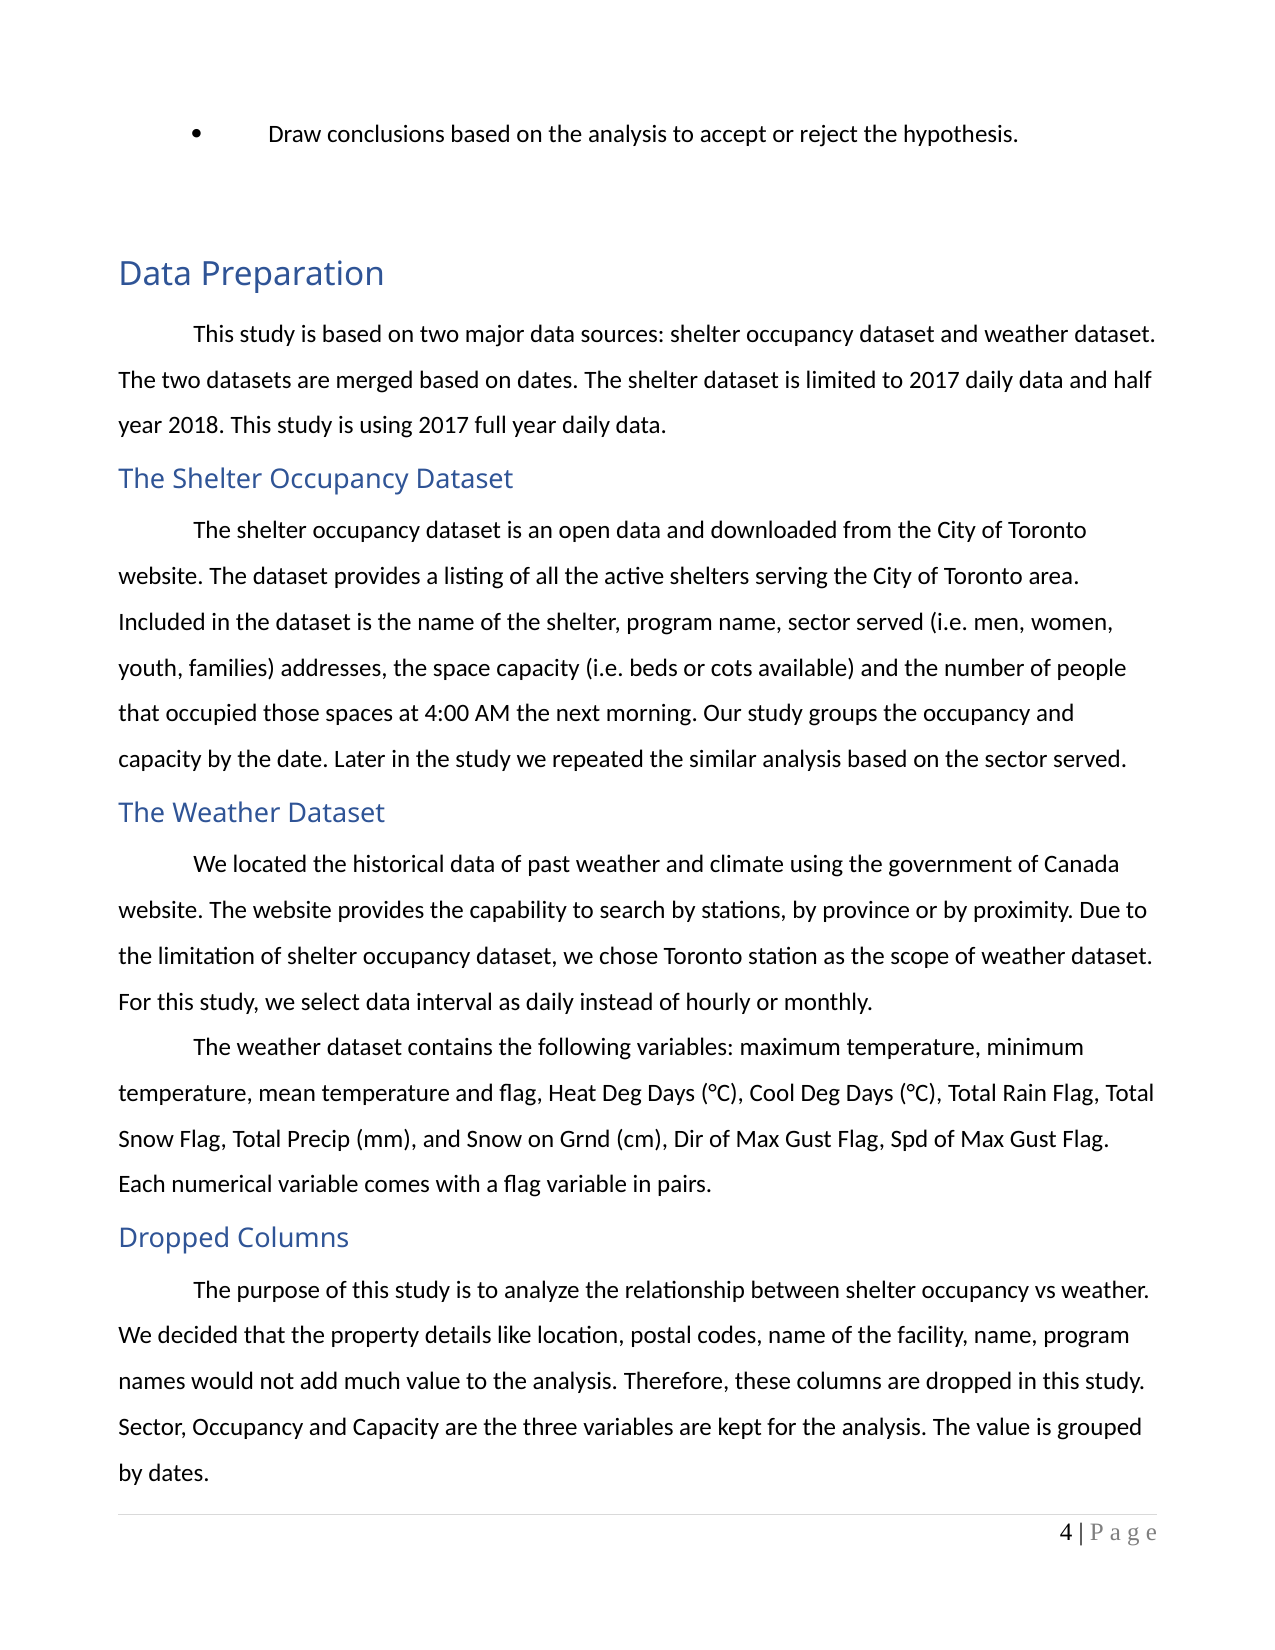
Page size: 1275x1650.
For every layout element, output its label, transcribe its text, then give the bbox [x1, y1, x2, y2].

text We located the historical data of past weather and climate using the government of Canada website. The website provides the capability to search by stations, by province or by proximity. Due to the limitation of shelter occupancy dataset, we chose Toronto station as the scope of weather dataset. For this study, we select data interval as daily instead of hourly or monthly. [118, 848, 1157, 1016]
subtitle Dropped Columns [118, 1218, 1157, 1255]
list Draw conclusions based on the analysis to accept or reject the hypothesis. [192, 118, 1157, 149]
text This study is based on two major data sources: shelter occupancy dataset and weather dataset. The two datasets are merged based on dates. The shelter dataset is limited to 2017 daily data and half year 2018. This study is using 2017 full year daily data. [118, 318, 1157, 440]
subtitle The Shelter Occupancy Dataset [118, 459, 1157, 496]
text The shelter occupancy dataset is an open data and downloaded from the City of Toronto website. The dataset provides a listing of all the active shelters serving the City of Toronto area. Included in the dataset is the name of the shelter, program name, sector served (i.e. men, women, youth, families) addresses, the space capacity (i.e. beds or cots available) and the number of people that occupied those spaces at 4:00 AM the next morning. Our study groups the occupancy and capacity by the date. Later in the study we repeated the similar analysis based on the sector served. [118, 515, 1157, 774]
subtitle The Weather Dataset [118, 793, 1157, 830]
text The purpose of this study is to analyze the relationship between shelter occupancy vs weather. We decided that the property details like location, postal codes, name of the facility, name, program names would not add much value to the analysis. Therefore, these columns are dropped in this study. Sector, Occupancy and Capacity are the three variables are kept for the analysis. The value is grouped by dates. [118, 1274, 1157, 1487]
subtitle Data Preparation [118, 250, 1157, 295]
text The weather dataset contains the following variables: maximum temperature, minimum temperature, mean temperature and flag, Heat Deg Days (°C), Cool Deg Days (°C), Total Rain Flag, Total Snow Flag, Total Precip (mm), and Snow on Grnd (cm), Dir of Max Gust Flag, Spd of Max Gust Flag. Each numerical variable comes with a flag variable in pairs. [118, 1031, 1157, 1199]
